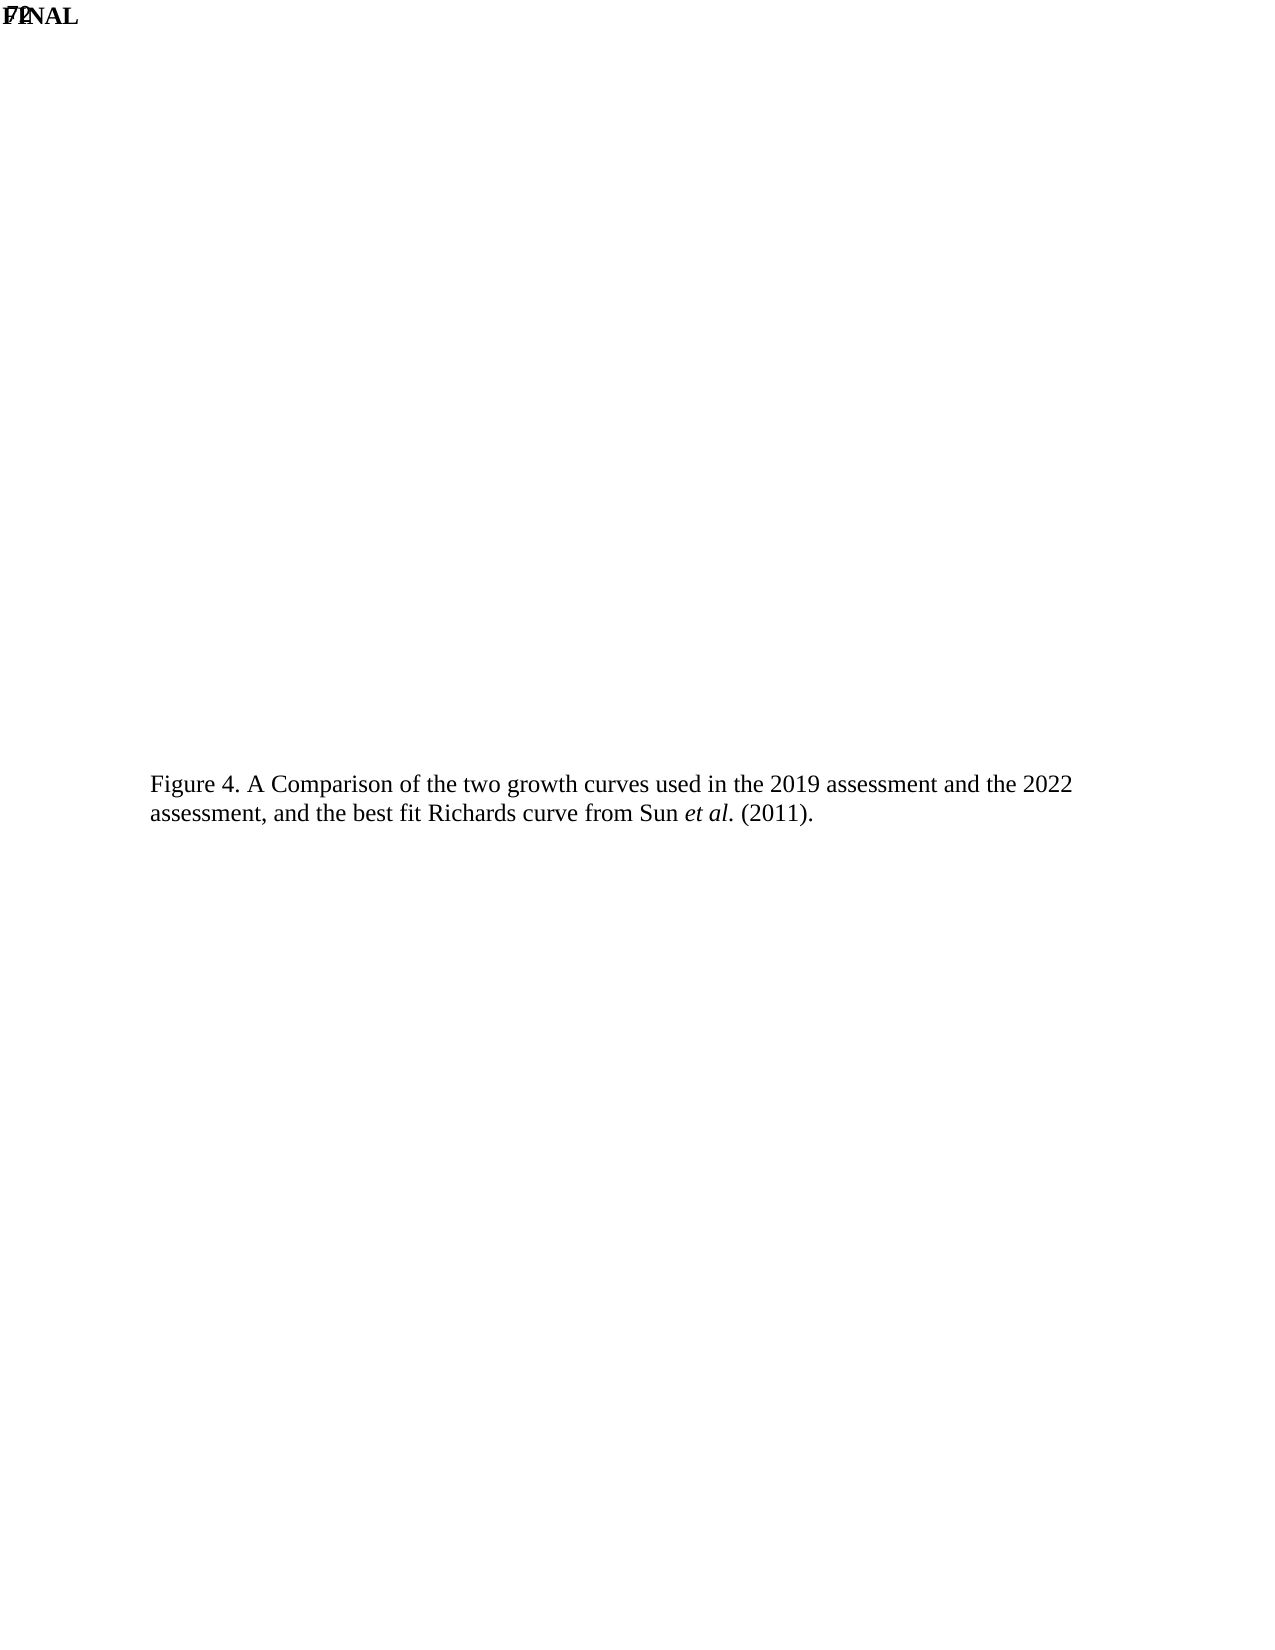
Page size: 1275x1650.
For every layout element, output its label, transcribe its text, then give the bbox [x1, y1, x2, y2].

text Figure 4. A Comparison of the two growth curves used in the 2019 assessment and the 2022 assessment, and the best fit Richards curve from Sun et al. (2011). [150, 769, 1137, 827]
